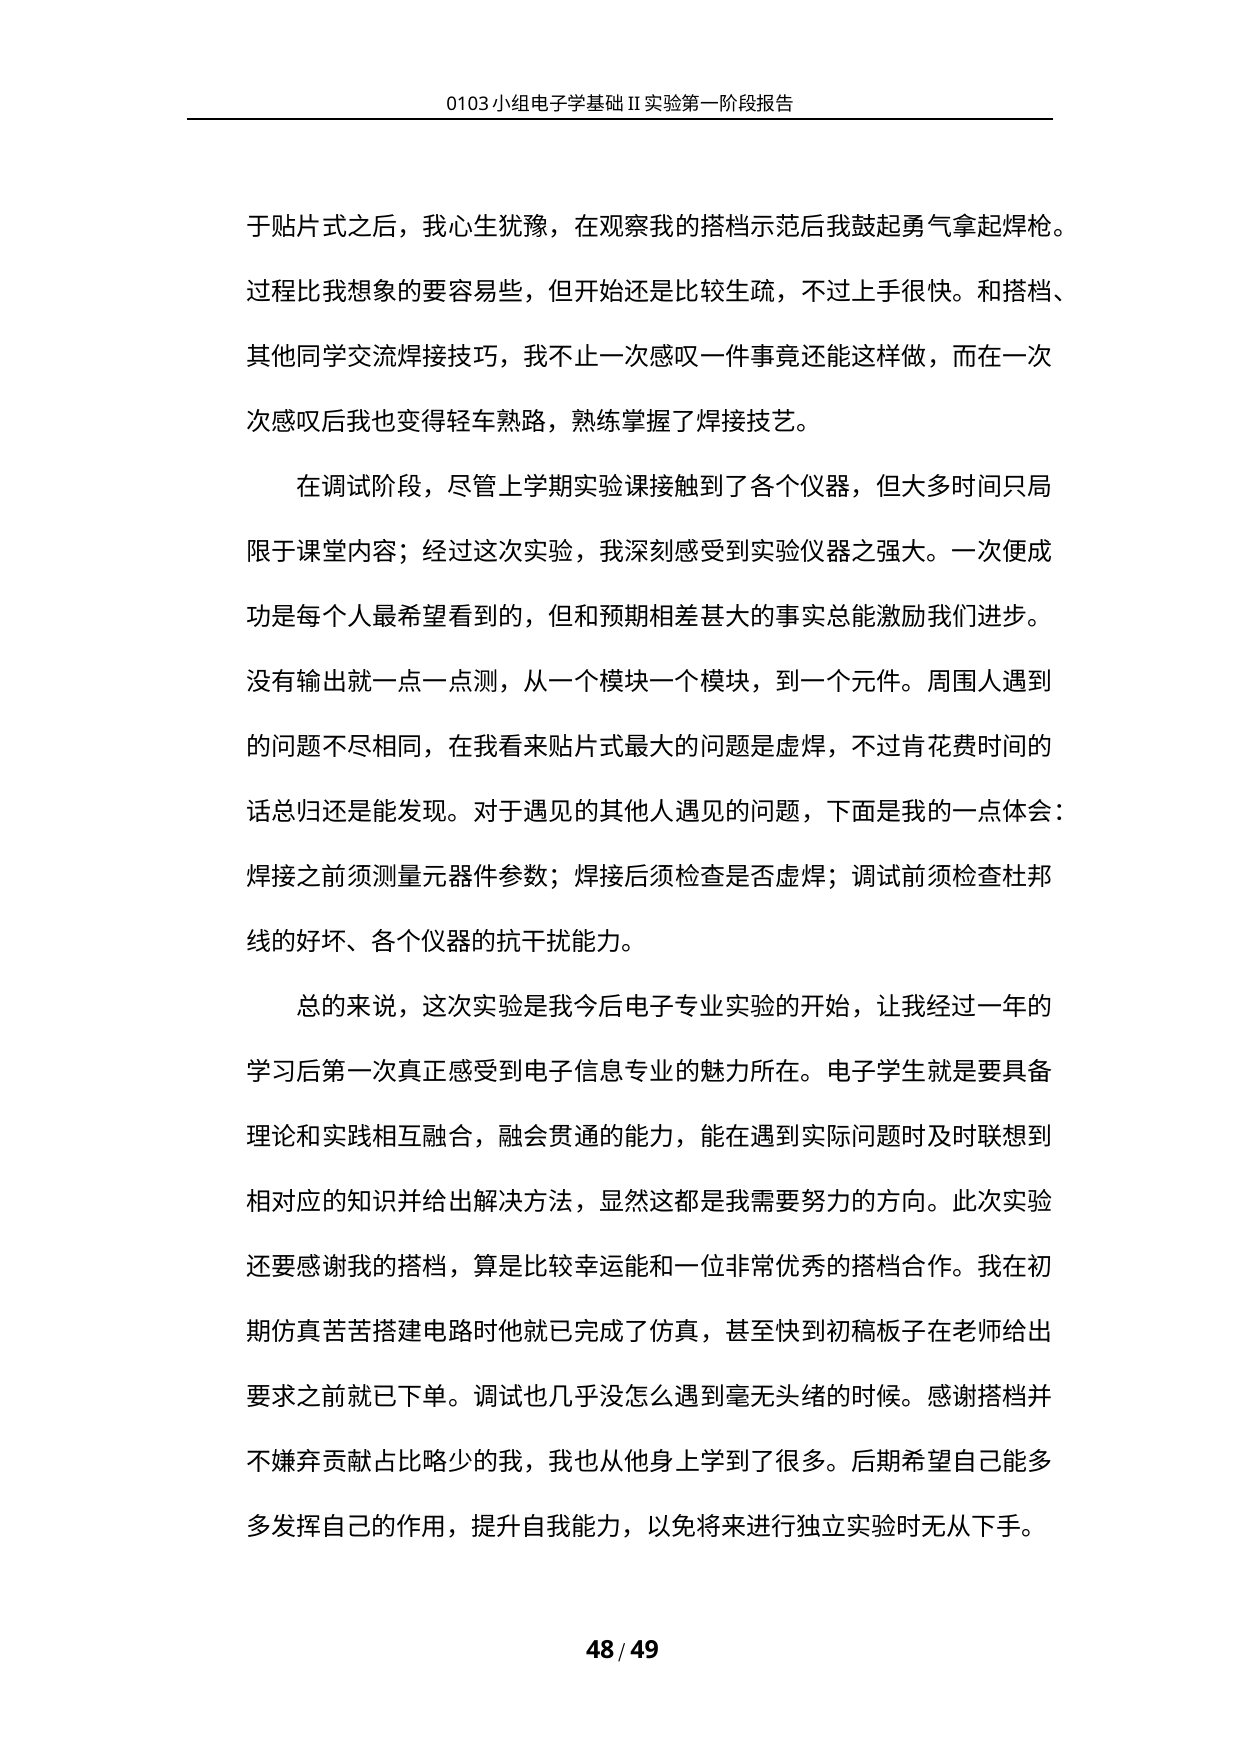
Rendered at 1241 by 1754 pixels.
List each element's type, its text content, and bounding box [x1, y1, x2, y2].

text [246, 192, 1053, 452]
text 总的来说，这次实验是我今后电子专业实验的开始，让我经过一年的学习后第一次真正感受到电子信息专业的魅力所在。电子学生就是要具备理论和实践相互融合，融会贯通的能力，能在遇到实际问题时及时联想到相对应的知识并给出解决方法，显然这都是我需要努力的方向。此次实验还要感谢我的搭档，算是比较幸运能和一位非常优秀的搭档合作。我在初期仿真苦苦搭建电路时他就已完成了仿真，甚至快到初稿板子在老师给出要求之前就已下单。调试也几乎没怎么遇到毫无头绪的时候。感谢搭档并不嫌弃贡献占比略少的我，我也从他身上学到了很多。后期希望自己能多多发挥自己的作用，提升自我能力，以免将来进行独立实验时无从下手。 [246, 972, 1053, 1557]
text 在调试阶段，尽管上学期实验课接触到了各个仪器，但大多时间只局限于课堂内容；经过这次实验，我深刻感受到实验仪器之强大。一次便成功是每个人最希望看到的，但和预期相差甚大的事实总能激励我们进步。没有输出就一点一点测，从一个模块一个模块，到一个元件。周围人遇到的问题不尽相同，在我看来贴片式最大的问题是虚焊，不过肯花费时间的话总归还是能发现。对于遇见的其他人遇见的问题，下面是我的一点体会：焊接之前须测量元器件参数；焊接后须检查是否虚焊；调试前须检查杜邦线的好坏、各个仪器的抗干扰能力。 [246, 452, 1053, 972]
